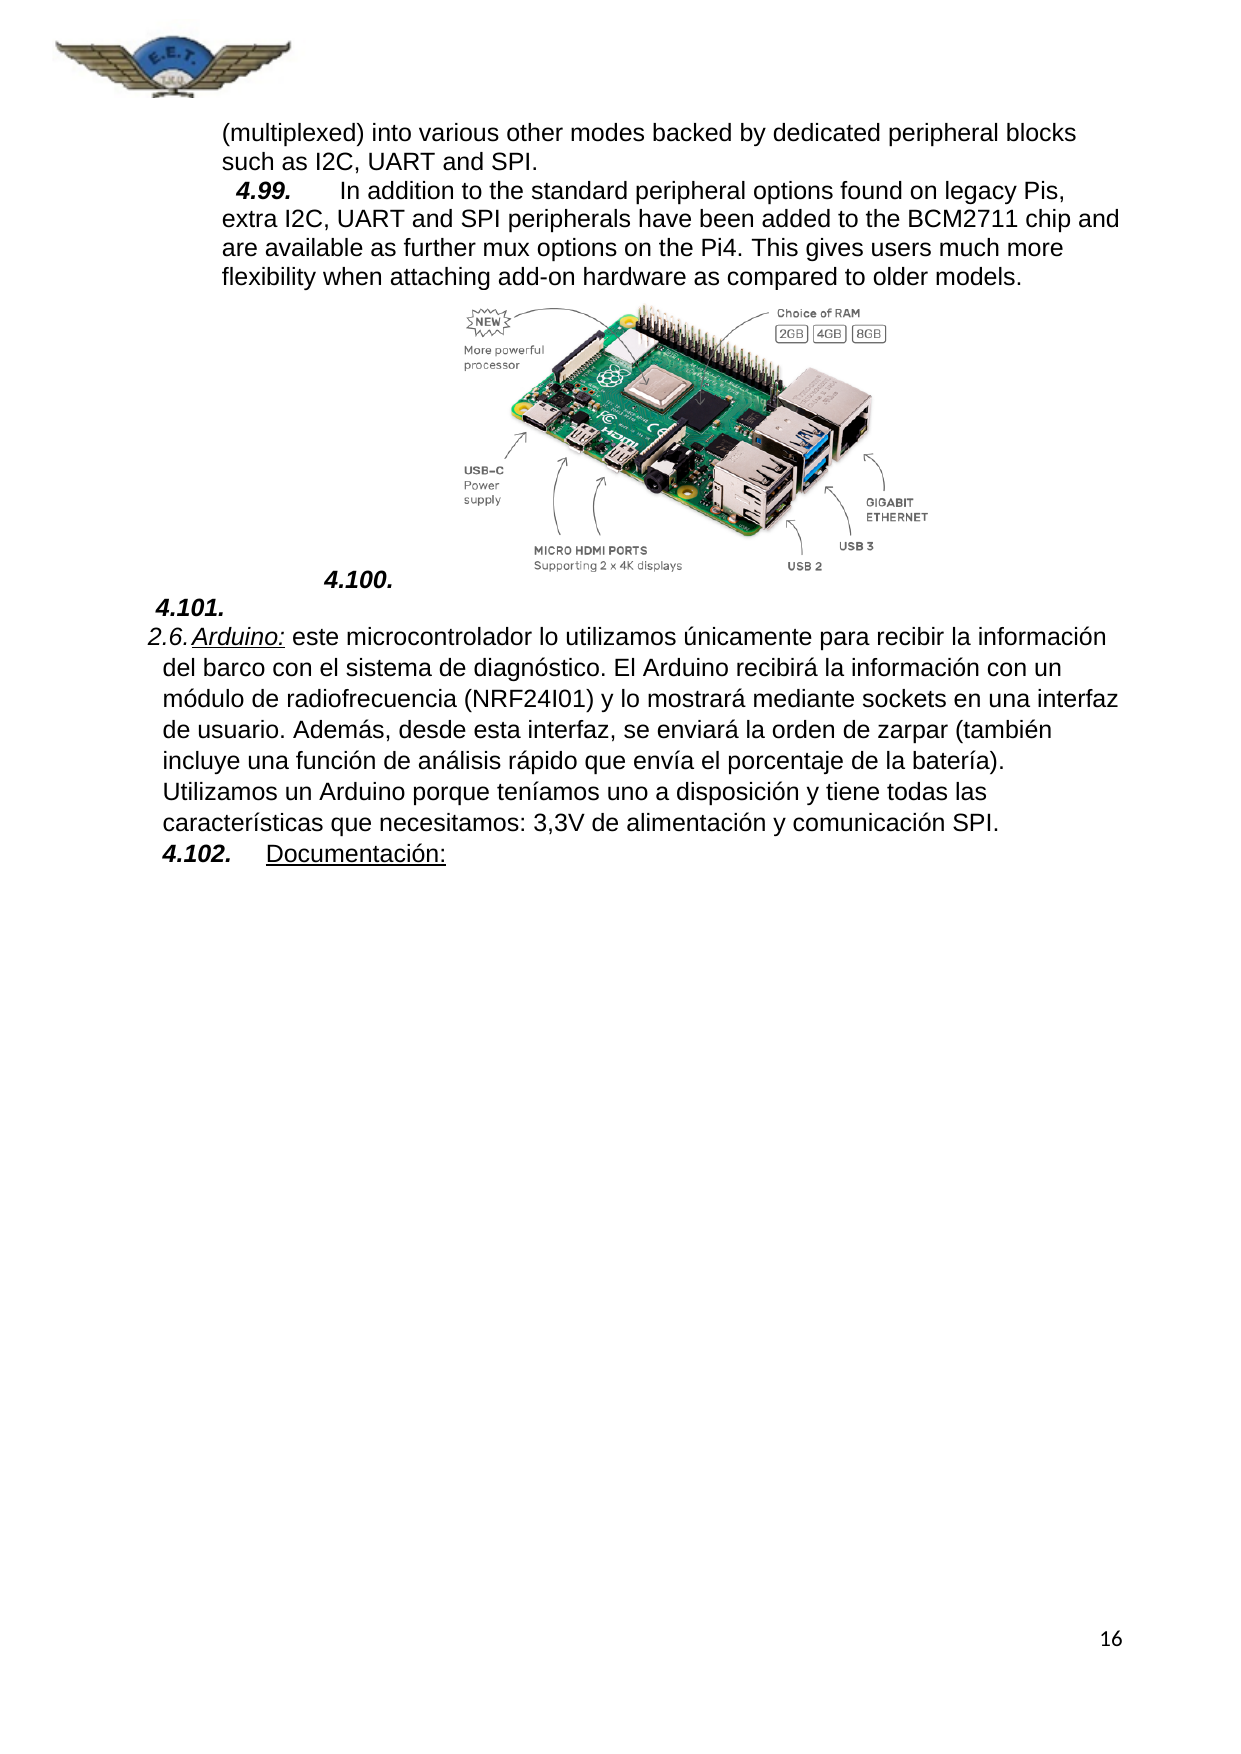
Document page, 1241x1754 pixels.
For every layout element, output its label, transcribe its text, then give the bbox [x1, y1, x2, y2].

text In addition to the standard peripheral options found on legacy Pis, extra I2C, UART and SPI peripherals have been added to the BCM2711 chip and are available as further mux options on the Pi4. This gives users much more flexibility when attaching add-on hardware as compared to older models. [222, 176, 1122, 291]
picture [434, 290, 954, 589]
list Arduino: este microcontrolador lo utilizamos únicamente para recibir la información del barco con el sistema de diagnóstico. El Arduino recibirá la información con un módulo de radiofrecuencia (NRF24I01) y lo mostrará mediante sockets en una interfaz de usuario. Además, desde esta interfaz, se enviará la orden de zarpar (también incluye una función de análisis rápido que envía el porcentaje de la batería). Utilizamos un Arduino porque teníamos uno a disposición y tiene todas las características que necesitamos: 3,3V de alimentación y comunicación SPI. [148, 622, 1122, 837]
list Documentación: [162, 839, 1122, 868]
